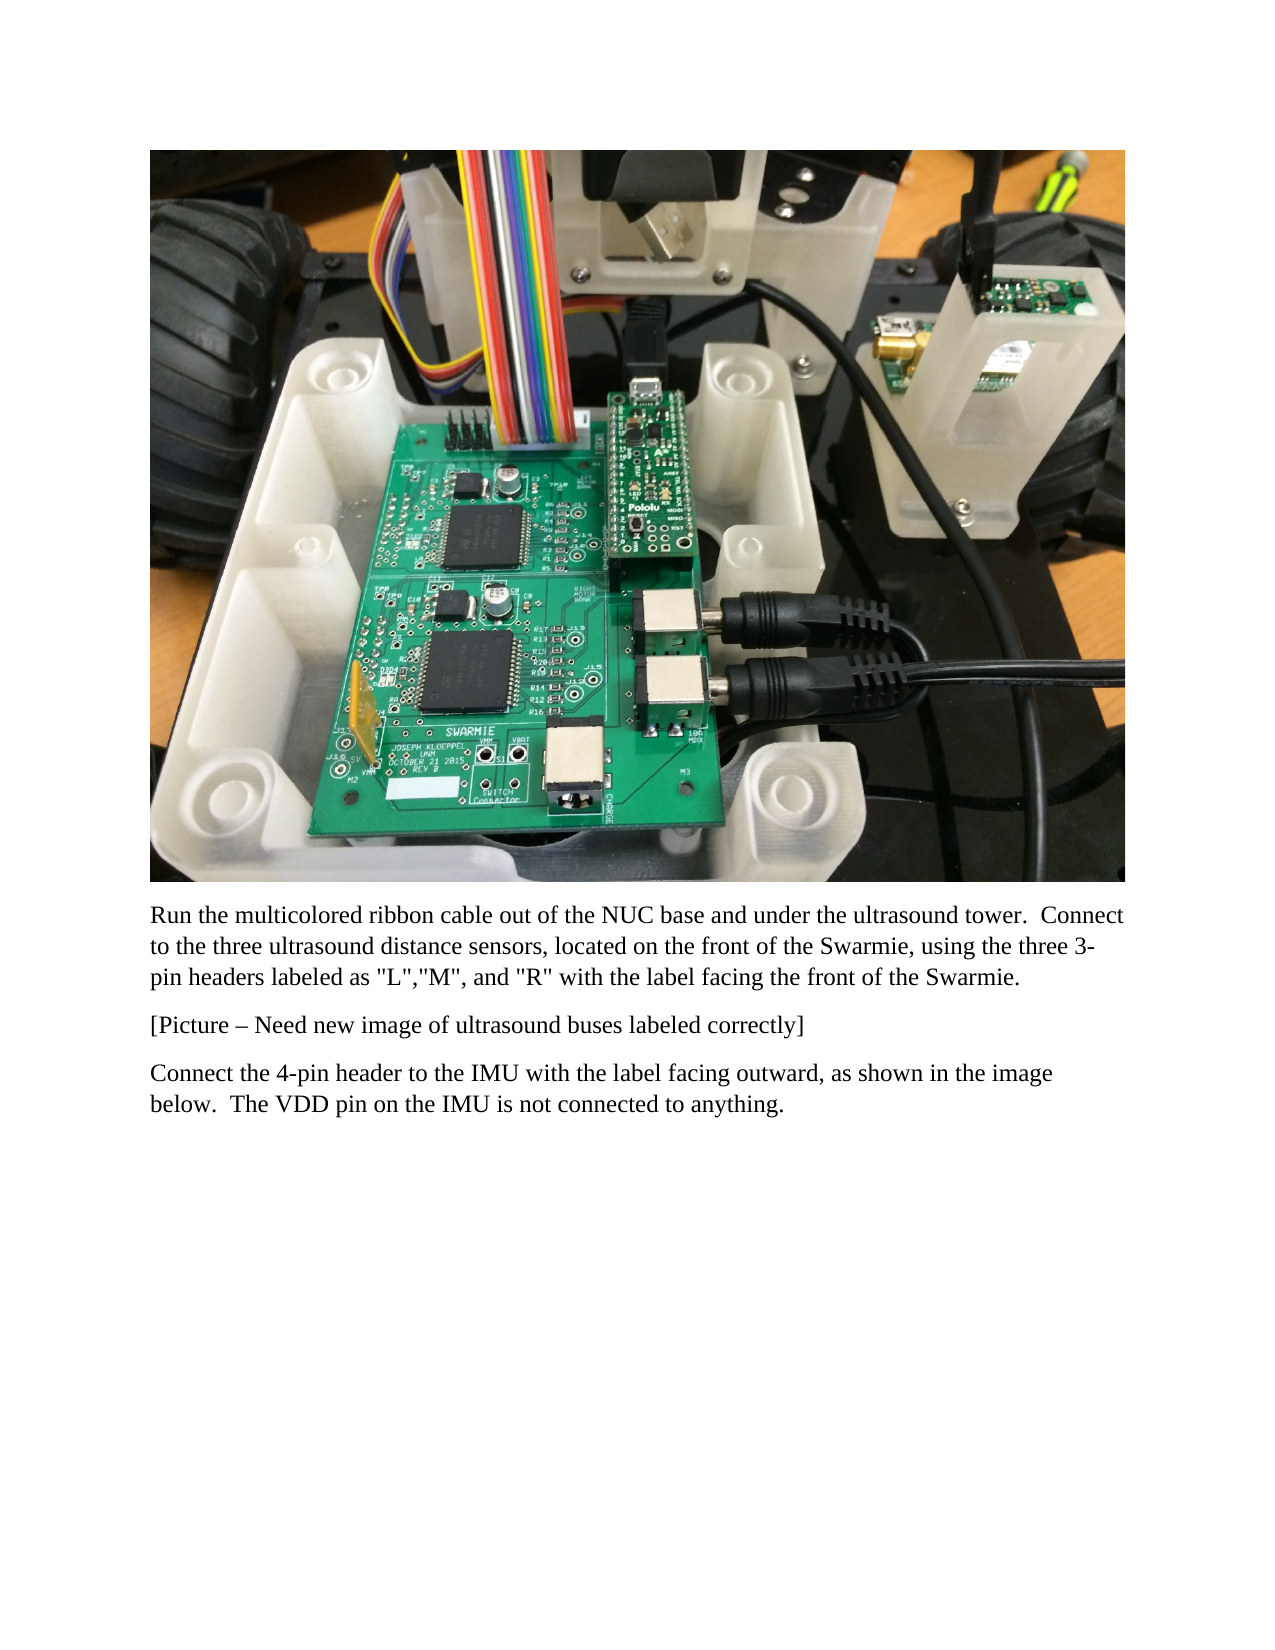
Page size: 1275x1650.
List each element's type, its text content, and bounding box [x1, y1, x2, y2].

text [Picture – Need new image of ultrasound buses labeled correctly] [150, 1010, 1125, 1039]
text Connect the 4-pin header to the IMU with the label facing outward, as shown in the image below. The VDD pin on the IMU is not connected to anything. [150, 1058, 1125, 1117]
text Run the multicolored ribbon cable out of the NUC base and under the ultrasound tower. Connect to the three ultrasound distance sensors, located on the front of the Swarmie, using the three 3-pin headers labeled as "L","M", and "R" with the label facing the front of the Swarmie. [150, 900, 1125, 991]
picture [150, 150, 1125, 882]
